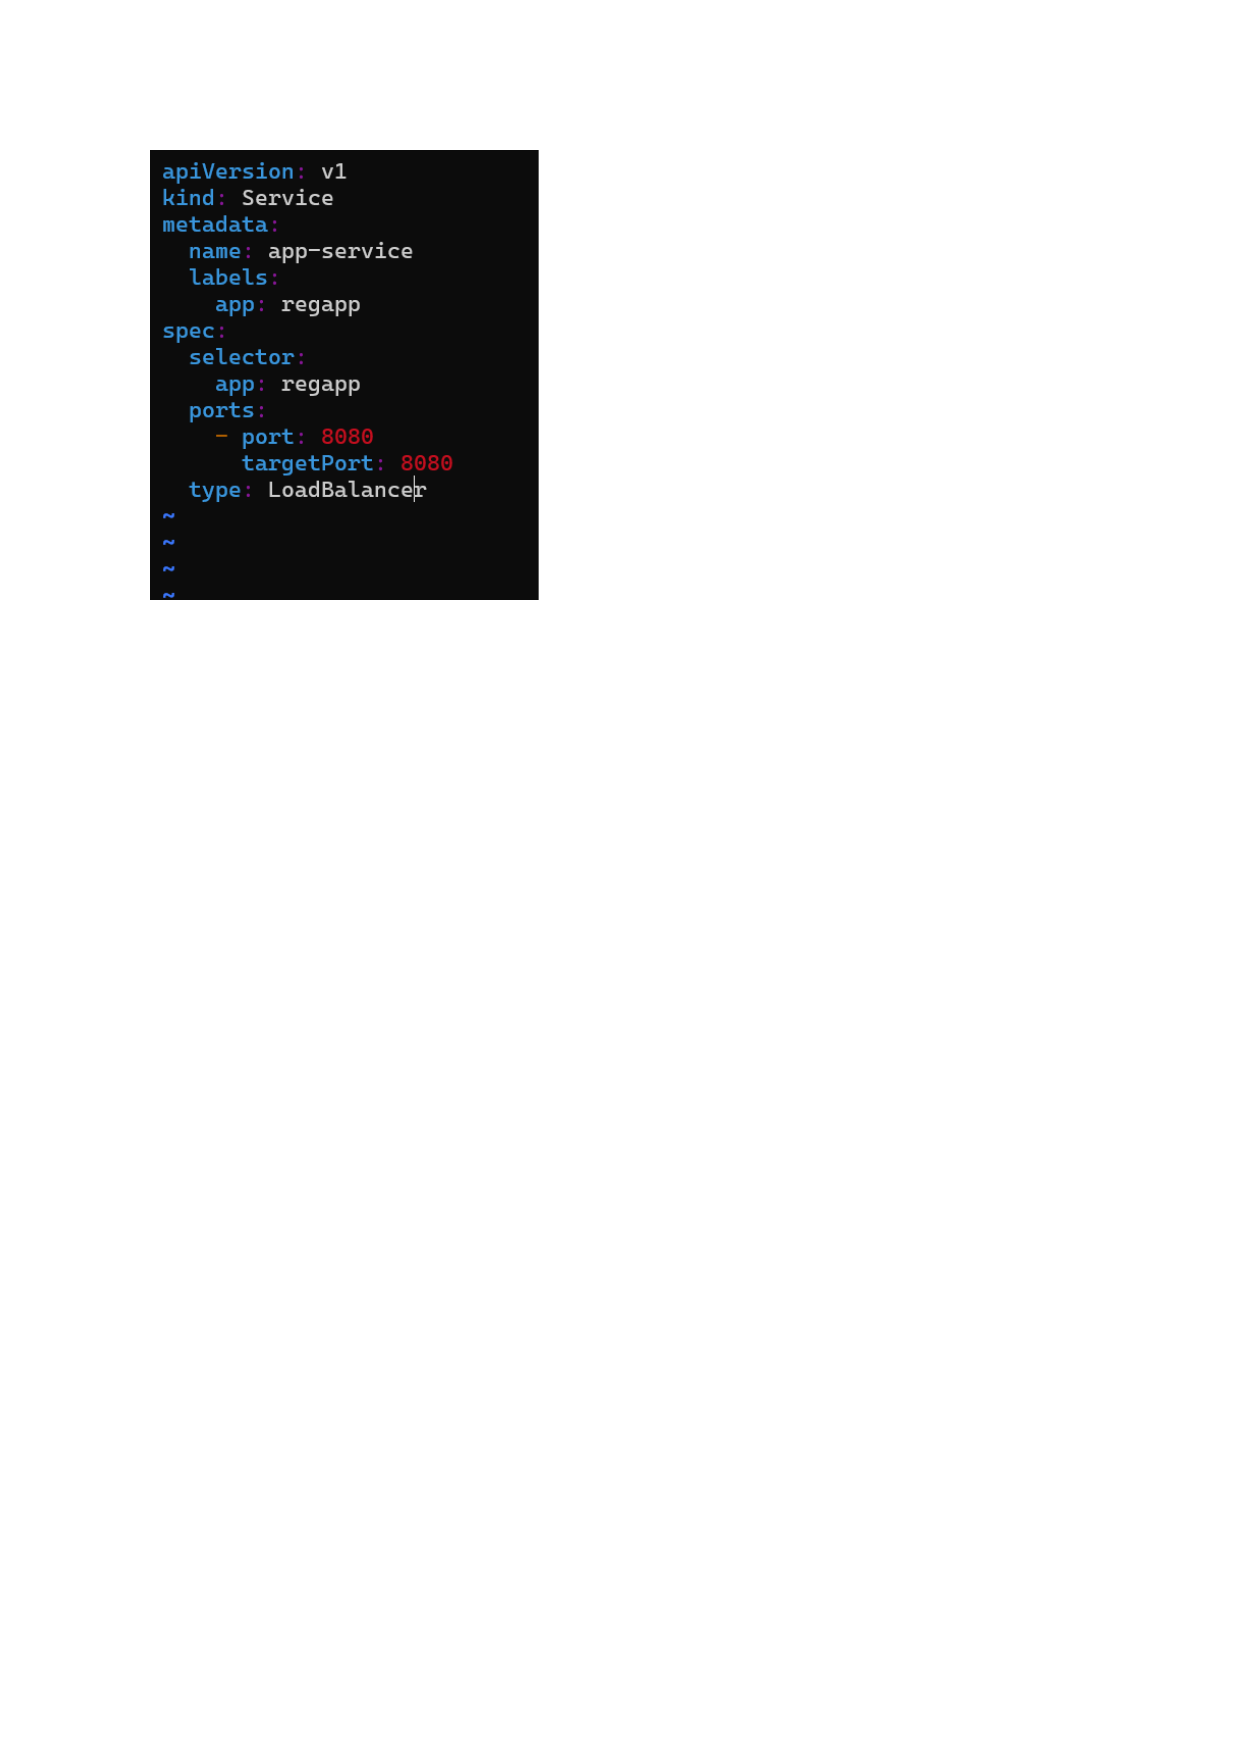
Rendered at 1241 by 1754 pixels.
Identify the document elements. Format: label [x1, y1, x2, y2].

picture [150, 150, 539, 600]
